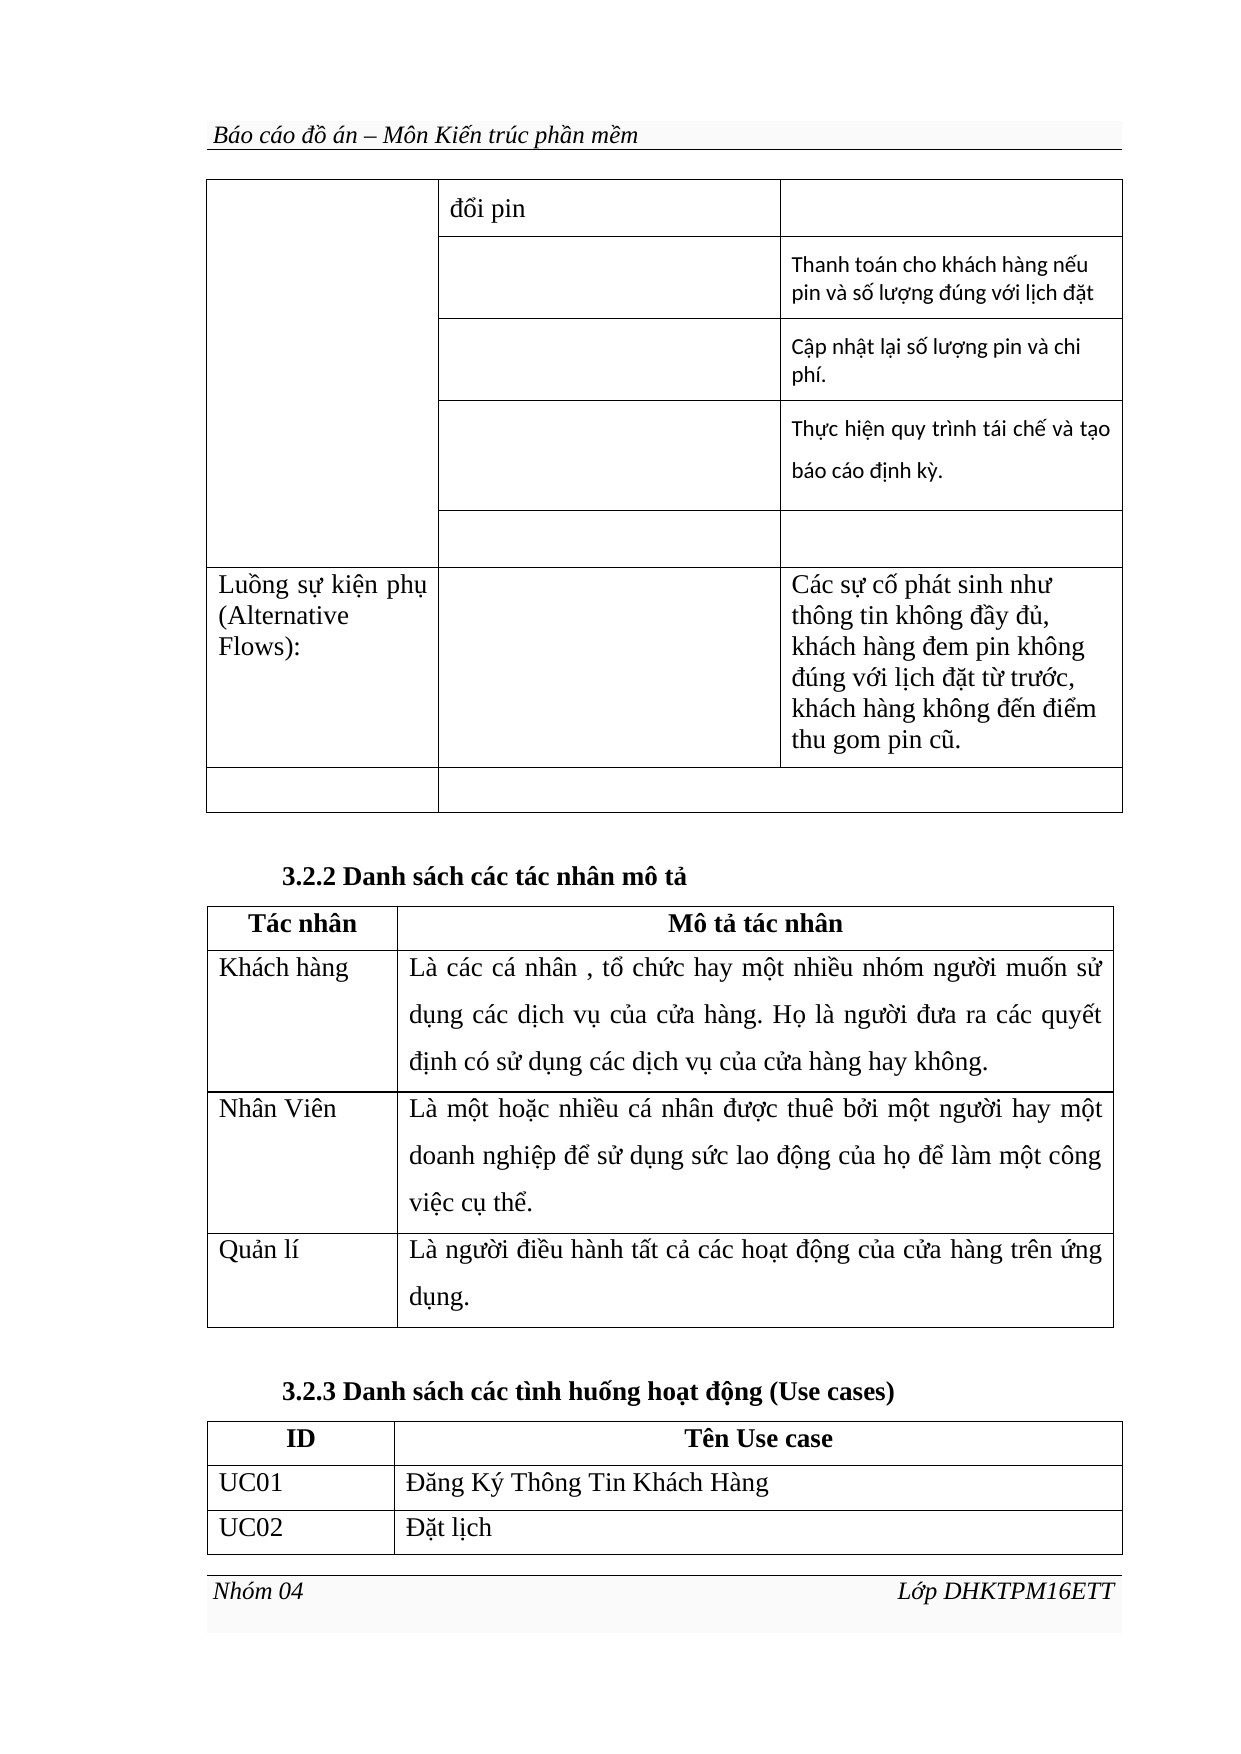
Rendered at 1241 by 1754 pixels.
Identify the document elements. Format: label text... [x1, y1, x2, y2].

table_cell UC02 [208, 1511, 394, 1554]
table_cell [781, 511, 1122, 567]
table_cell [439, 319, 780, 400]
table_cell Là các cá nhân , tổ chức hay một nhiều nhóm người muốn sử dụng các dịch vụ của cửa hàng. Họ là người đưa ra các quyết định có sử dụng các dịch vụ của cửa hàng hay không. [398, 951, 1113, 1091]
table_cell [439, 511, 780, 567]
table_cell Quản lí [208, 1234, 397, 1327]
table_cell Đặt lịch [395, 1511, 1122, 1554]
subtitle 3.2.2 Danh sách các tác nhân mô tả [282, 859, 1122, 891]
table_cell [781, 180, 1122, 236]
table_cell Khách hàng [208, 951, 397, 1091]
table_header Tác nhân [208, 907, 397, 950]
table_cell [439, 180, 780, 236]
table_cell Là một hoặc nhiều cá nhân được thuê bởi một người hay một doanh nghiệp để sử dụng sức lao động của họ để làm một công việc cụ thể. [398, 1093, 1113, 1232]
table_cell Luồng sự kiện phụ (Alternative Flows): [207, 568, 438, 767]
subtitle 3.2.3 Danh sách các tình huống hoạt động (Use cases) [282, 1374, 1122, 1406]
table_header Tên Use case [395, 1422, 1122, 1465]
table_cell Thanh toán cho khách hàng nếu pin và số lượng đúng với lịch đặt [781, 237, 1122, 318]
table_cell Cập nhật lại số lượng pin và chi phí. [781, 319, 1122, 400]
table_cell Thực hiện quy trình tái chế và tạo báo cáo định kỳ. [781, 401, 1122, 509]
table_header Mô tả tác nhân [398, 907, 1113, 950]
table_cell [439, 768, 1122, 812]
table_cell [439, 401, 780, 509]
table_cell [439, 568, 780, 767]
table_cell Nhân Viên [208, 1093, 397, 1232]
table_cell Là người điều hành tất cả các hoạt động của cửa hàng trên ứng dụng. [398, 1234, 1113, 1327]
table_cell [439, 237, 780, 318]
table_cell Đăng Ký Thông Tin Khách Hàng [395, 1466, 1122, 1509]
table_header ID [208, 1422, 394, 1465]
table_cell [207, 768, 438, 812]
table_cell Các sự cố phát sinh như thông tin không đầy đủ, khách hàng đem pin không đúng với lịch đặt từ trước, khách hàng không đến điểm thu gom pin cũ. [781, 568, 1122, 767]
table_cell UC01 [208, 1466, 394, 1509]
